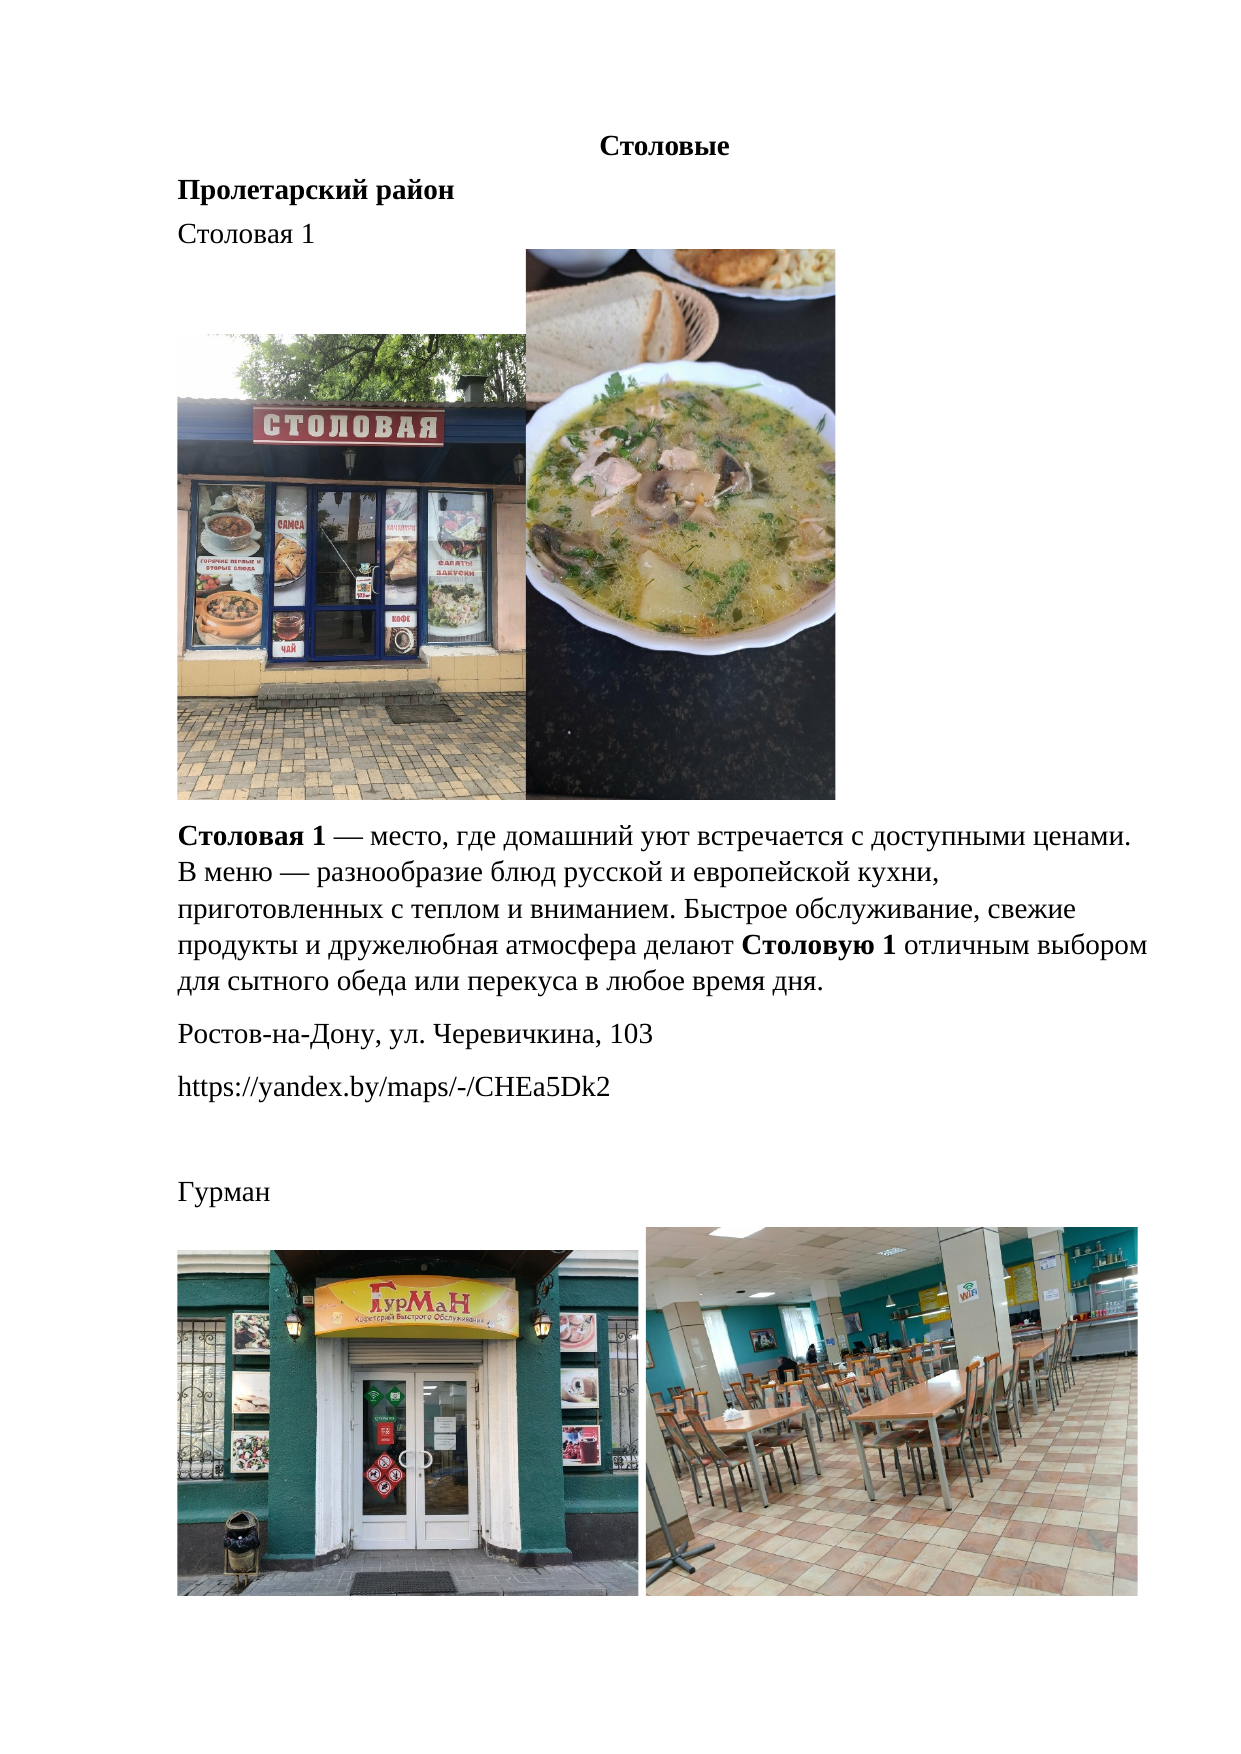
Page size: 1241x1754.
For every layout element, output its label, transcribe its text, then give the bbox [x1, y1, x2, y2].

text Столовая 1 — место, где домашний уют встречается с доступными ценами. В меню — разнообразие блюд русской и европейской кухни, приготовленных с теплом и вниманием. Быстрое обслуживание, свежие продукты и дружелюбная атмосфера делают Столовую 1 отличным выбором для сытного обеда или перекуса в любое время дня. [177, 818, 1152, 997]
picture [177, 249, 836, 800]
text Столовые [177, 118, 1152, 162]
picture [177, 1250, 639, 1596]
text Пролетарский район Столовая 1 [177, 162, 1152, 249]
text https://yandex.by/maps/-/CHEa5Dk2 [177, 1069, 1152, 1102]
text Ростов-на-Дону, ул. Черевичкина, 103 [177, 1016, 1152, 1049]
text Гурман [177, 1174, 1152, 1208]
picture [645, 1227, 1138, 1596]
